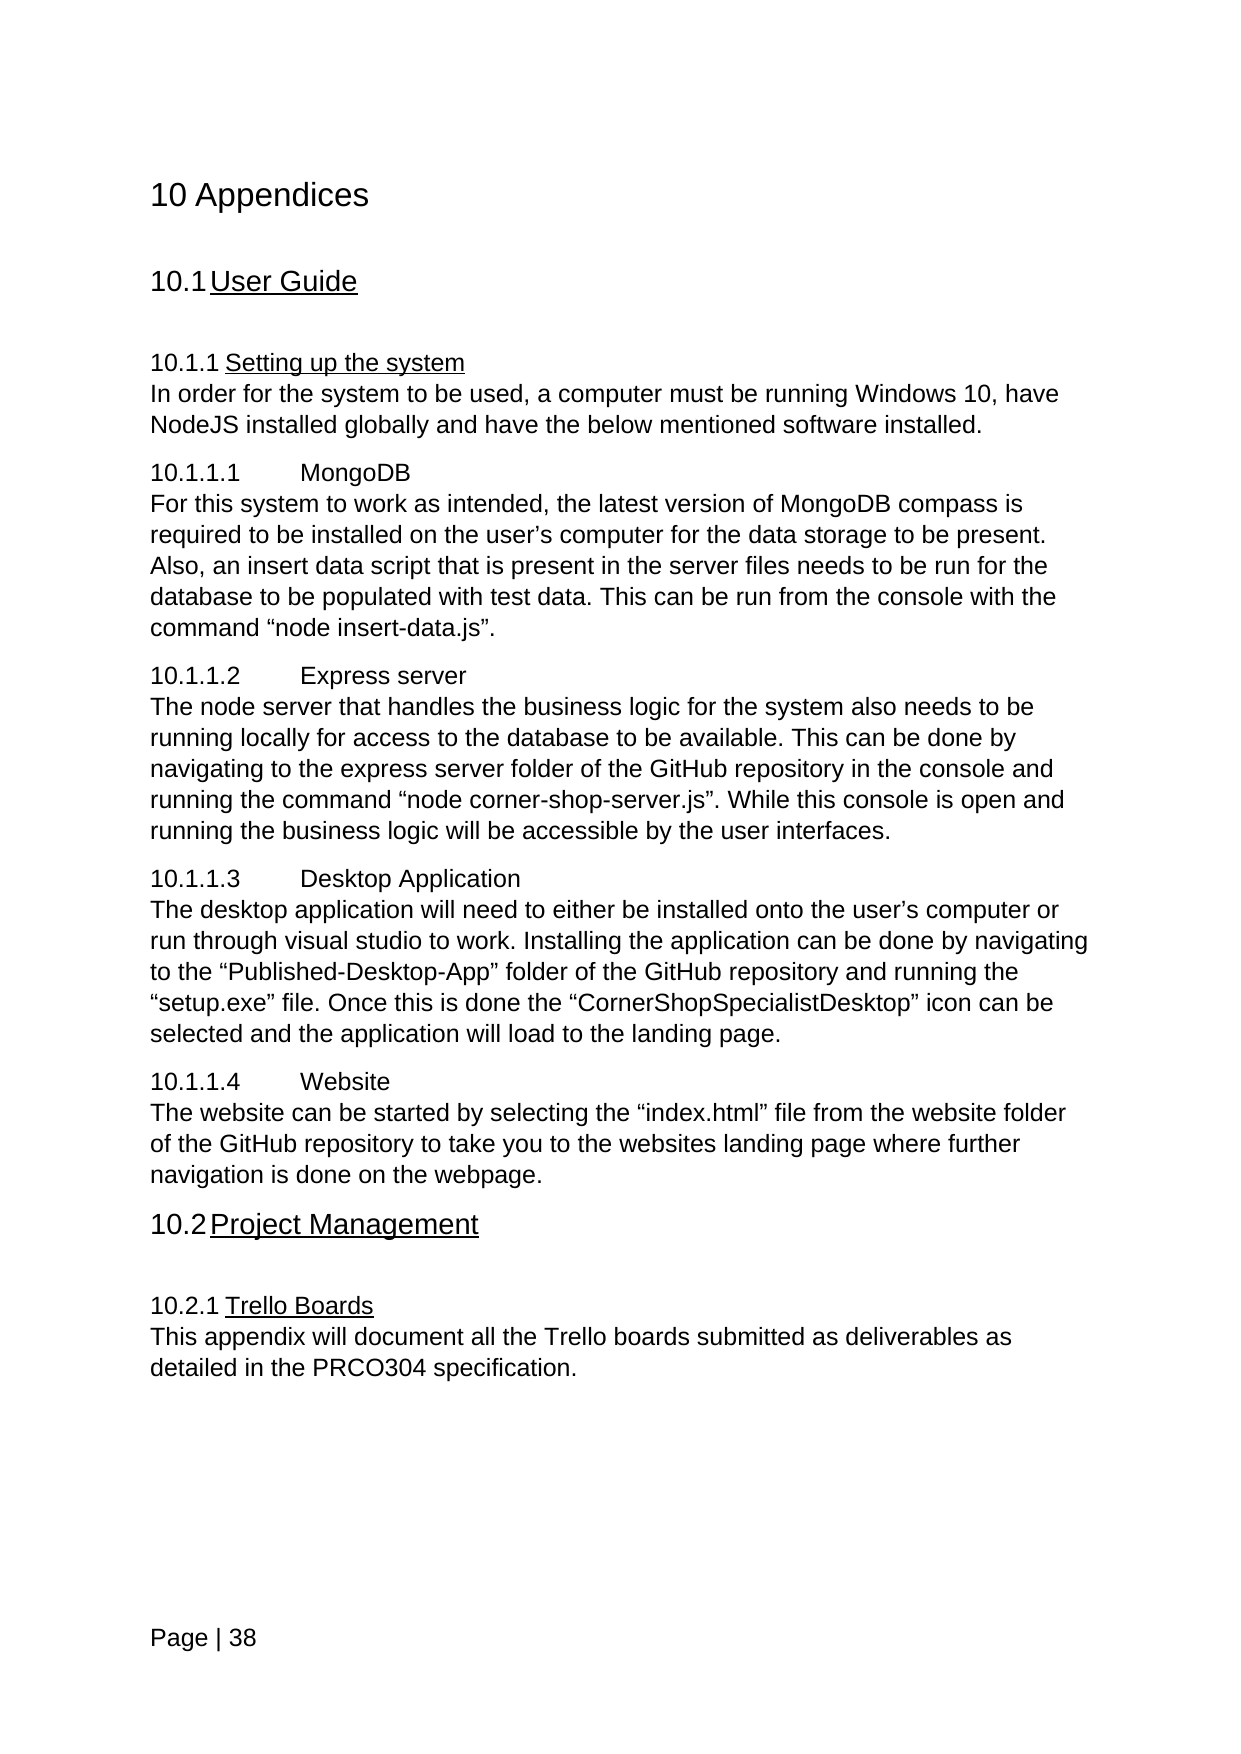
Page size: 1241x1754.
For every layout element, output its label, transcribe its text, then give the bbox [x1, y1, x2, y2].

text For this system to work as intended, the latest version of MongoDB compass is required to be installed on the user’s computer for the data storage to be present. Also, an insert data script that is present in the server files needs to be run for the database to be populated with test data. This can be run from the console with the command “node insert-data.js”. [150, 489, 1090, 642]
text This appendix will document all the Trello boards submitted as deliverables as detailed in the PRCO304 specification. [150, 1322, 1090, 1382]
subtitle Setting up the system [150, 348, 1090, 377]
text In order for the system to be used, a computer must be running Windows 10, have NodeJS installed globally and have the below mentioned software installed. [150, 379, 1090, 439]
subtitle Appendices [150, 175, 1090, 213]
subtitle User Guide [150, 264, 1090, 298]
subtitle Project Management [150, 1207, 1090, 1241]
subtitle Express server [150, 661, 1090, 689]
subtitle Desktop Application [150, 864, 1090, 892]
subtitle MongoDB [150, 458, 1090, 487]
subtitle Website [150, 1067, 1090, 1095]
text The desktop application will need to either be installed onto the user’s computer or run through visual studio to work. Installing the application can be done by navigating to the “Published-Desktop-App” folder of the GitHub repository and running the “setup.exe” file. Once this is done the “CornerShopSpecialistDesktop” icon can be selected and the application will load to the landing page. [150, 895, 1090, 1048]
text The website can be started by selecting the “index.html” file from the website folder of the GitHub repository to take you to the websites landing page where further navigation is done on the webpage. [150, 1098, 1090, 1188]
text The node server that handles the business logic for the system also needs to be running locally for access to the database to be available. This can be done by navigating to the express server folder of the GitHub repository in the console and running the command “node corner-shop-server.js”. While this console is open and running the business logic will be accessible by the user interfaces. [150, 692, 1090, 845]
subtitle Trello Boards [150, 1291, 1090, 1320]
